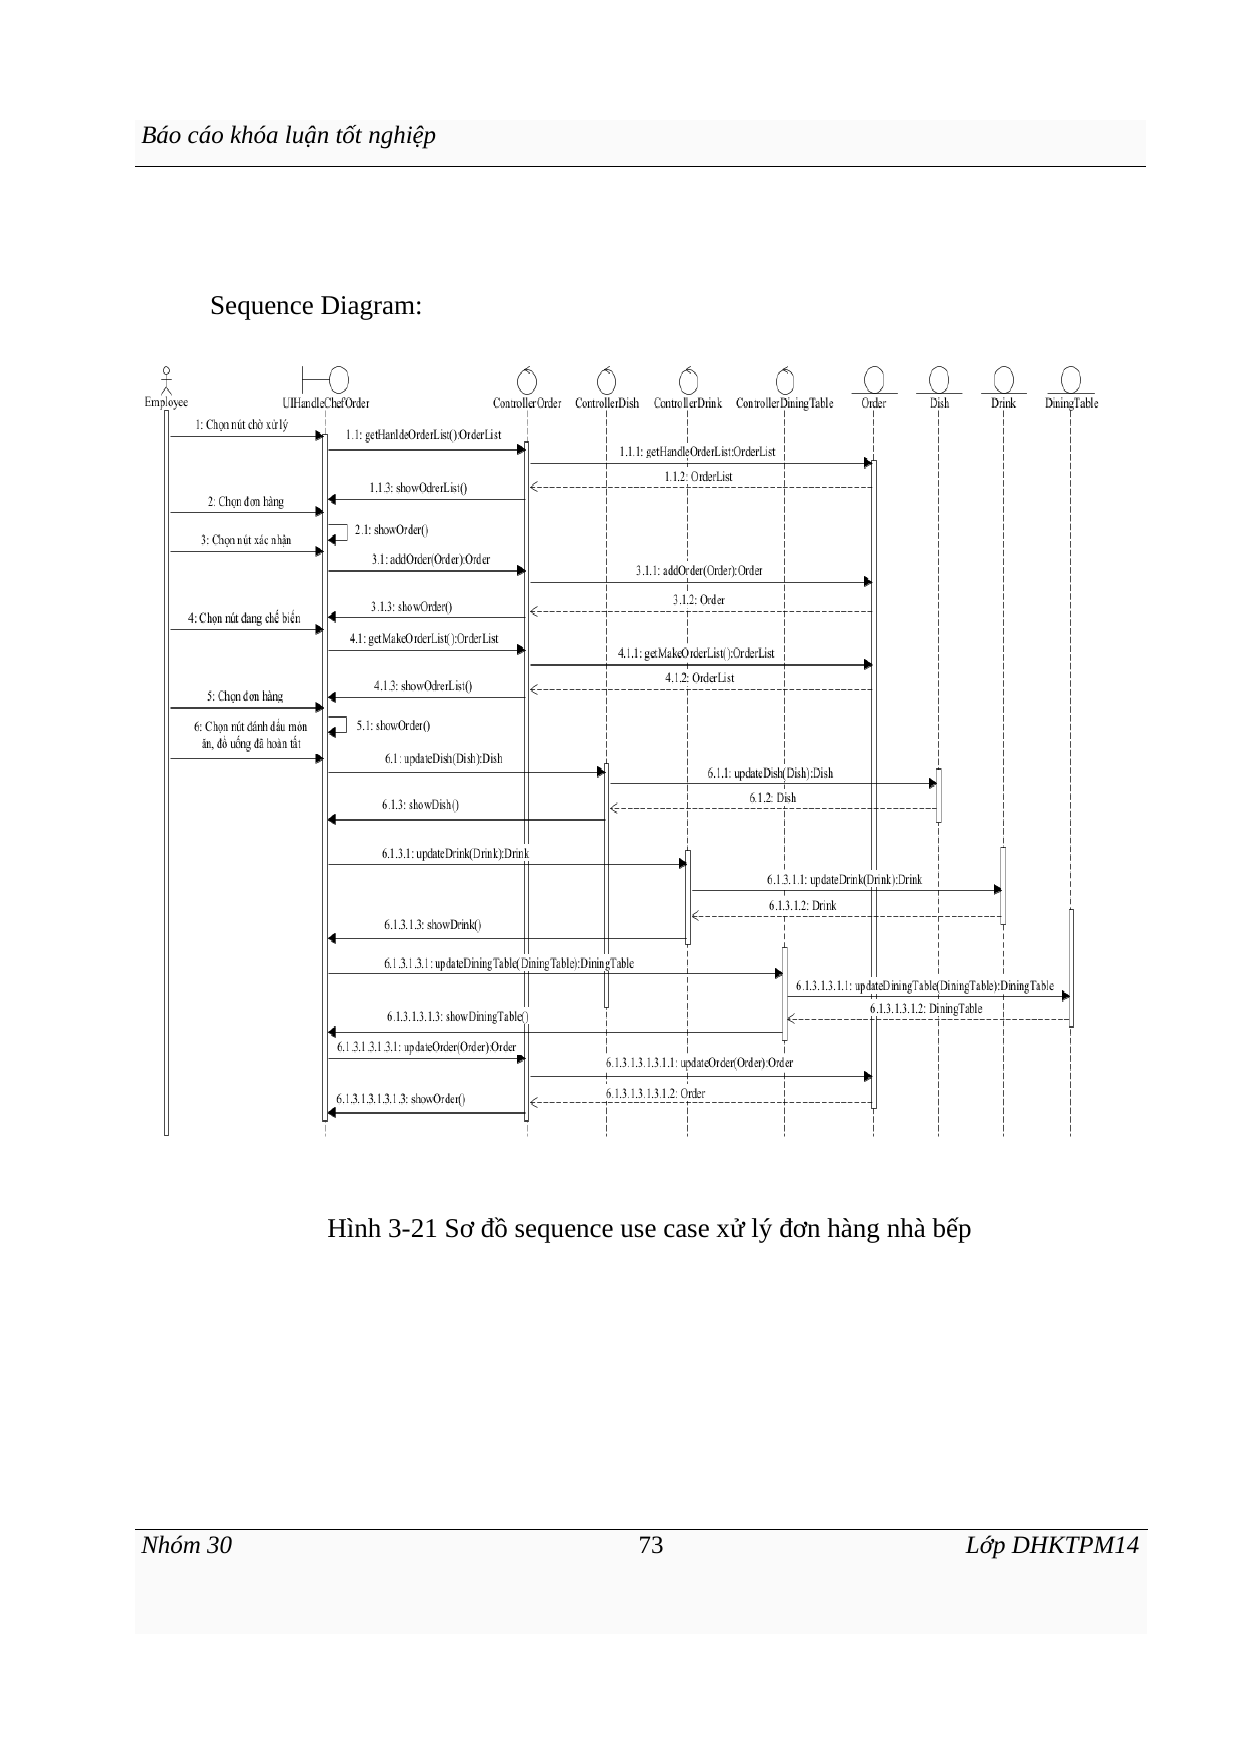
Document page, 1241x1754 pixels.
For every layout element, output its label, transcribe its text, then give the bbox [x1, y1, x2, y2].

table_header [135, 336, 1105, 1183]
picture [141, 365, 1101, 1139]
text Sequence Diagram: [135, 289, 1105, 320]
